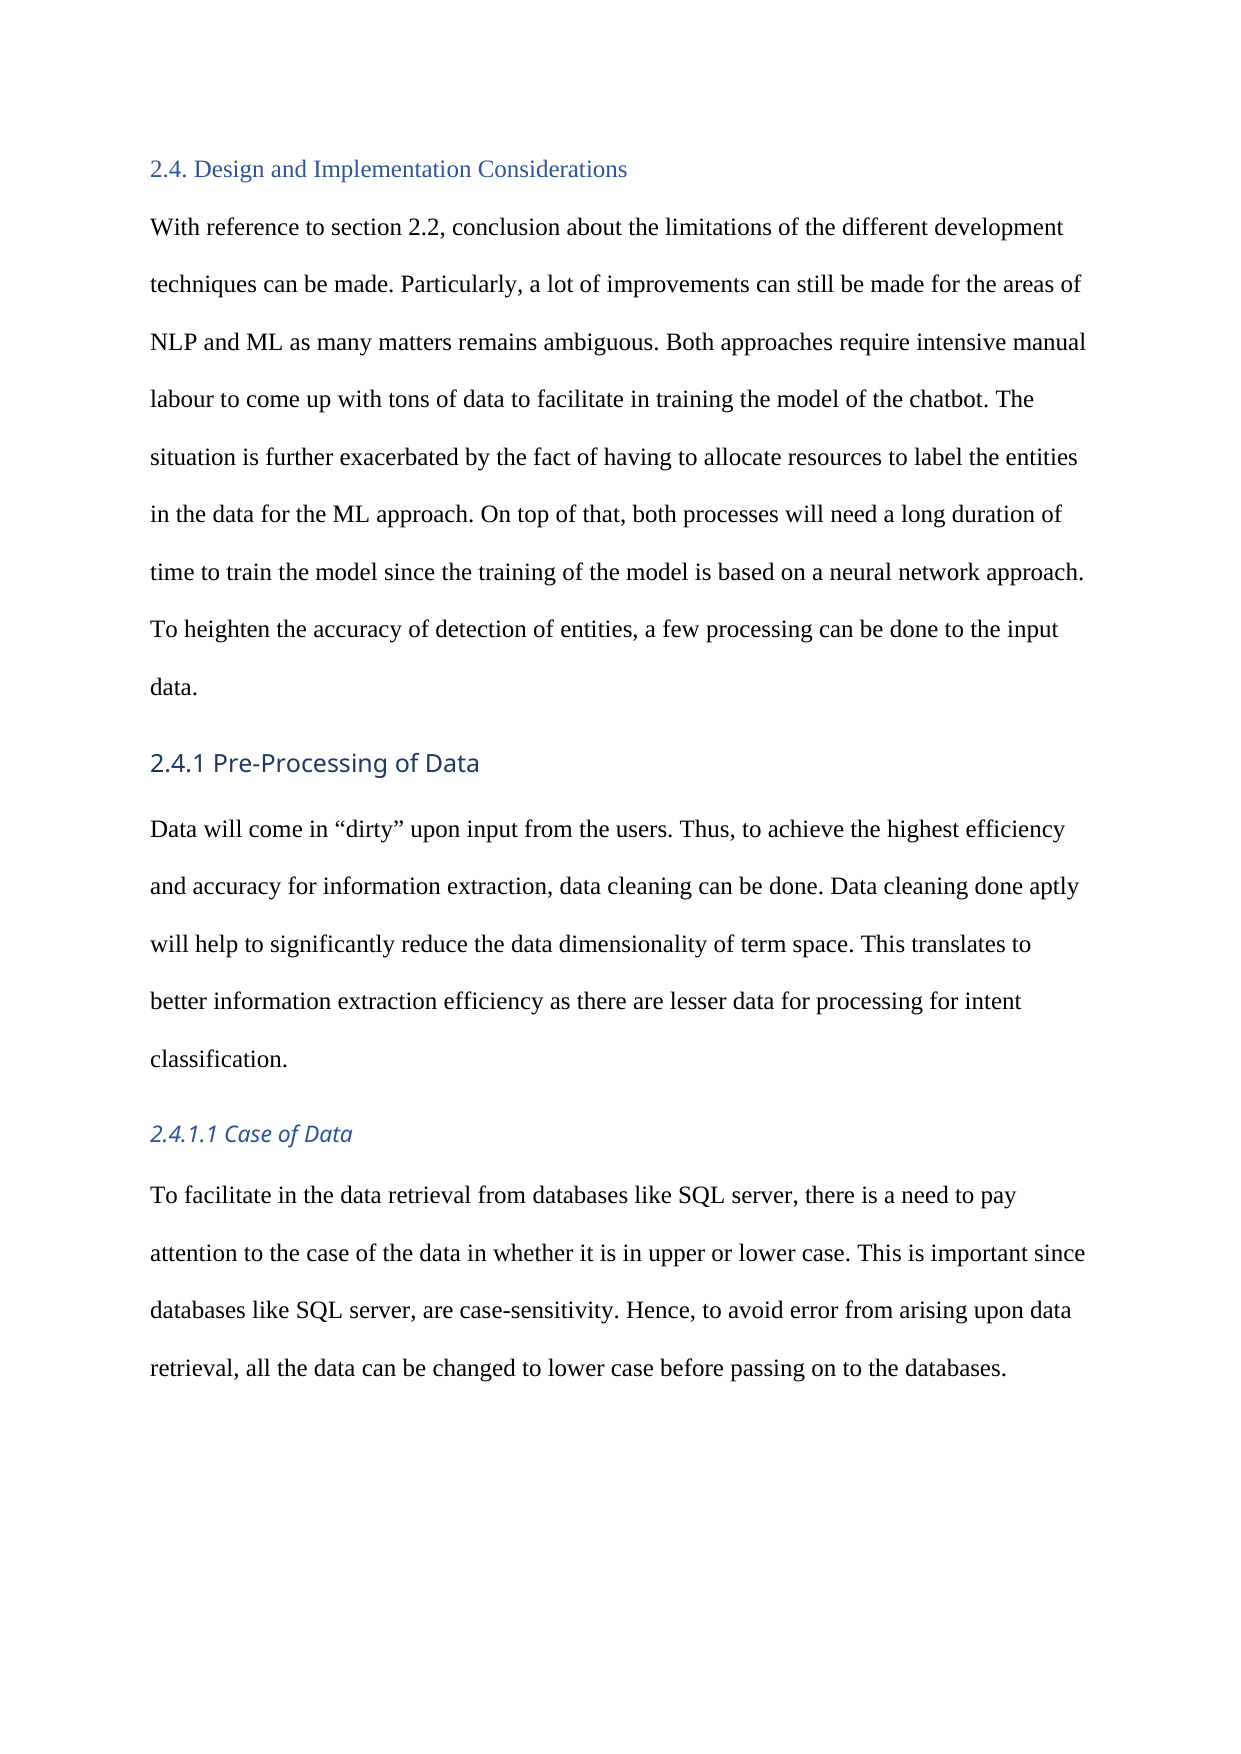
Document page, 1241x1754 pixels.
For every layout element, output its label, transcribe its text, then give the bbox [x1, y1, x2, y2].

text With reference to section 2.2, conclusion about the limitations of the different development techniques can be made. Particularly, a lot of improvements can still be made for the areas of NLP and ML as many matters remains ambiguous. Both approaches require intensive manual labour to come up with tons of data to facilitate in training the model of the chatbot. The situation is further exacerbated by the fact of having to allocate resources to label the entities in the data for the ML approach. On top of that, both processes will need a long duration of time to train the model since the training of the model is based on a neural network approach. To heighten the accuracy of detection of entities, a few processing can be done to the input data. [150, 212, 1090, 700]
text Data will come in “dirty” upon input from the users. Thus, to achieve the highest efficiency and accuracy for information extraction, data cleaning can be done. Data cleaning done aptly will help to significantly reduce the data dimensionality of term space. This translates to better information extraction efficiency as there are lesser data for processing for intent classification. [150, 814, 1090, 1073]
text To facilitate in the data retrieval from databases like SQL server, there is a need to pay attention to the case of the data in whether it is in upper or lower case. This is important since databases like SQL server, are case-sensitivity. Hence, to avoid error from arising upon data retrieval, all the data can be changed to lower case before passing on to the databases. [150, 1181, 1090, 1382]
subtitle 2.4. Design and Implementation Considerations [150, 154, 1090, 183]
subtitle 2.4.1 Pre-Processing of Data [150, 746, 1090, 780]
subtitle 2.4.1.1 Case of Data [150, 1118, 1090, 1149]
